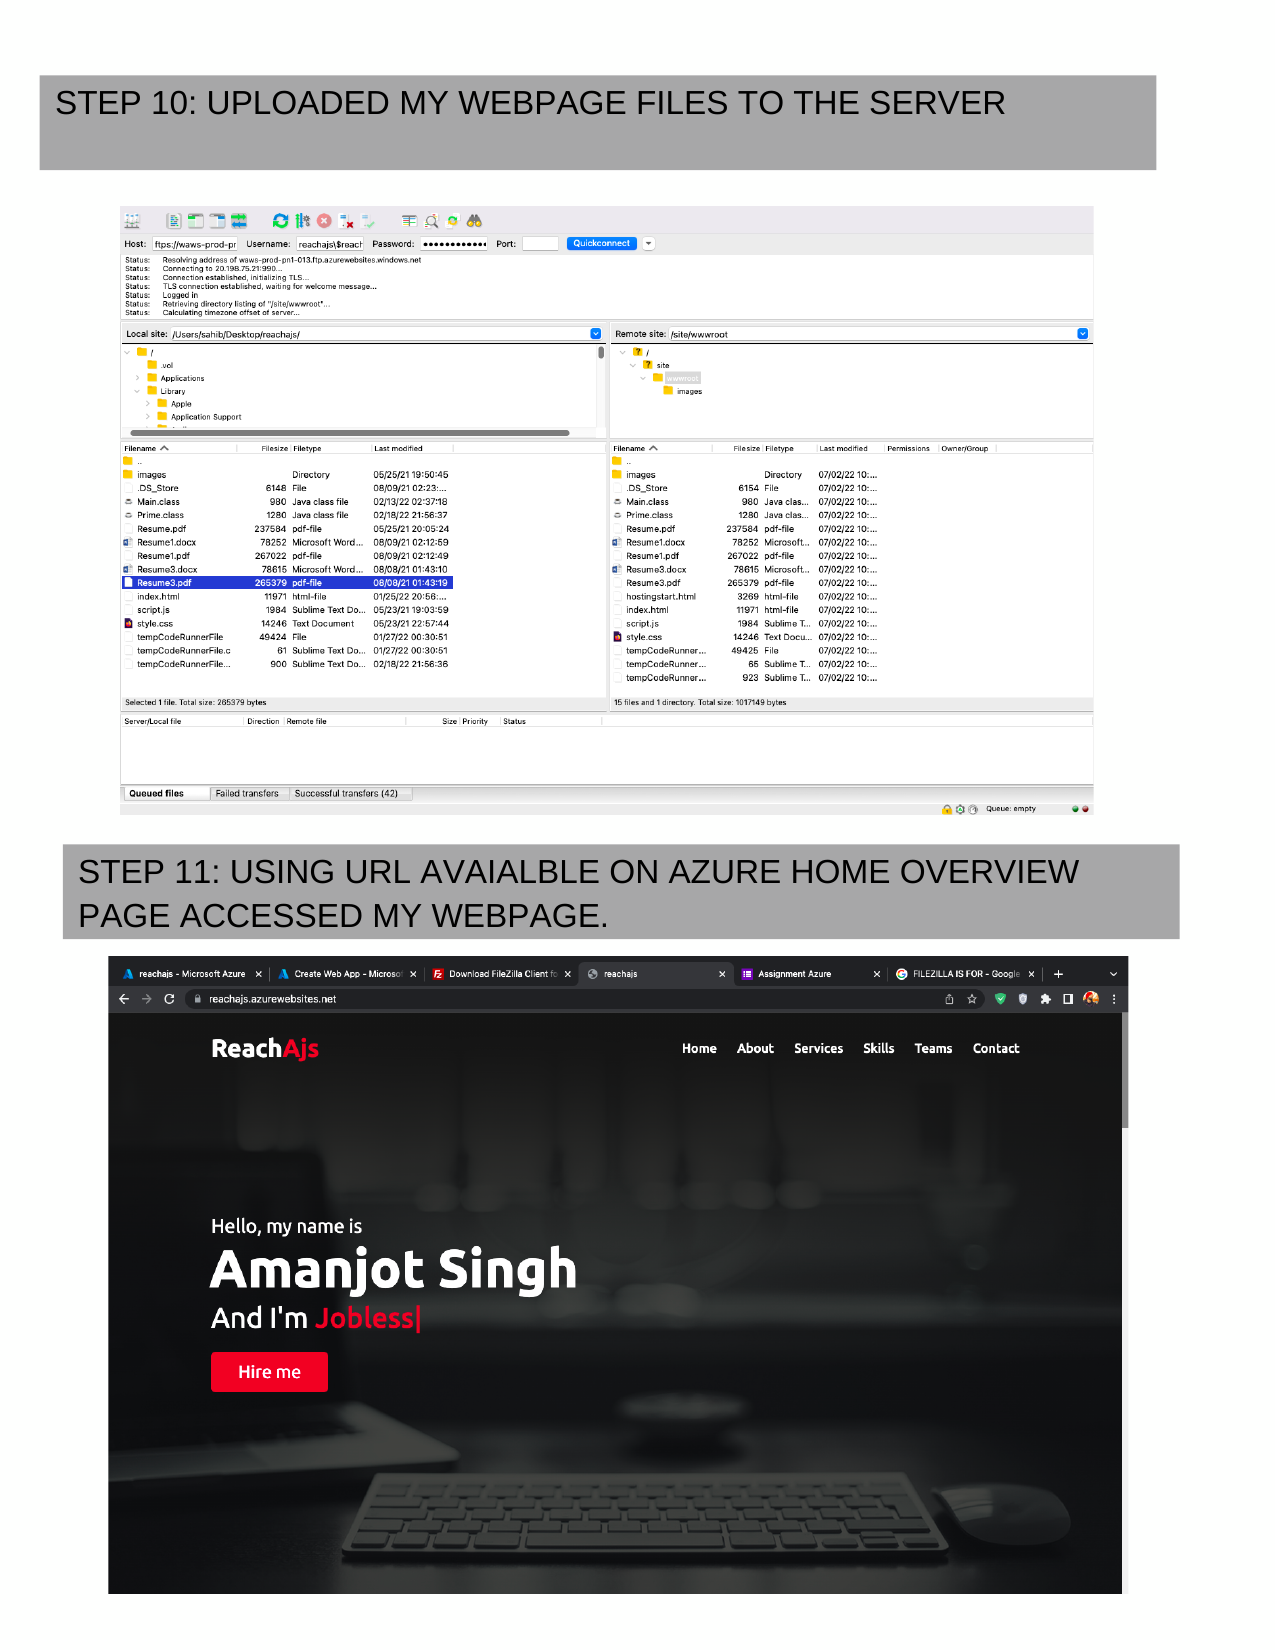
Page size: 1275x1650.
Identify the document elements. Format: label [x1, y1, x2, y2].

picture [108, 956, 1129, 1594]
picture [120, 206, 1094, 815]
